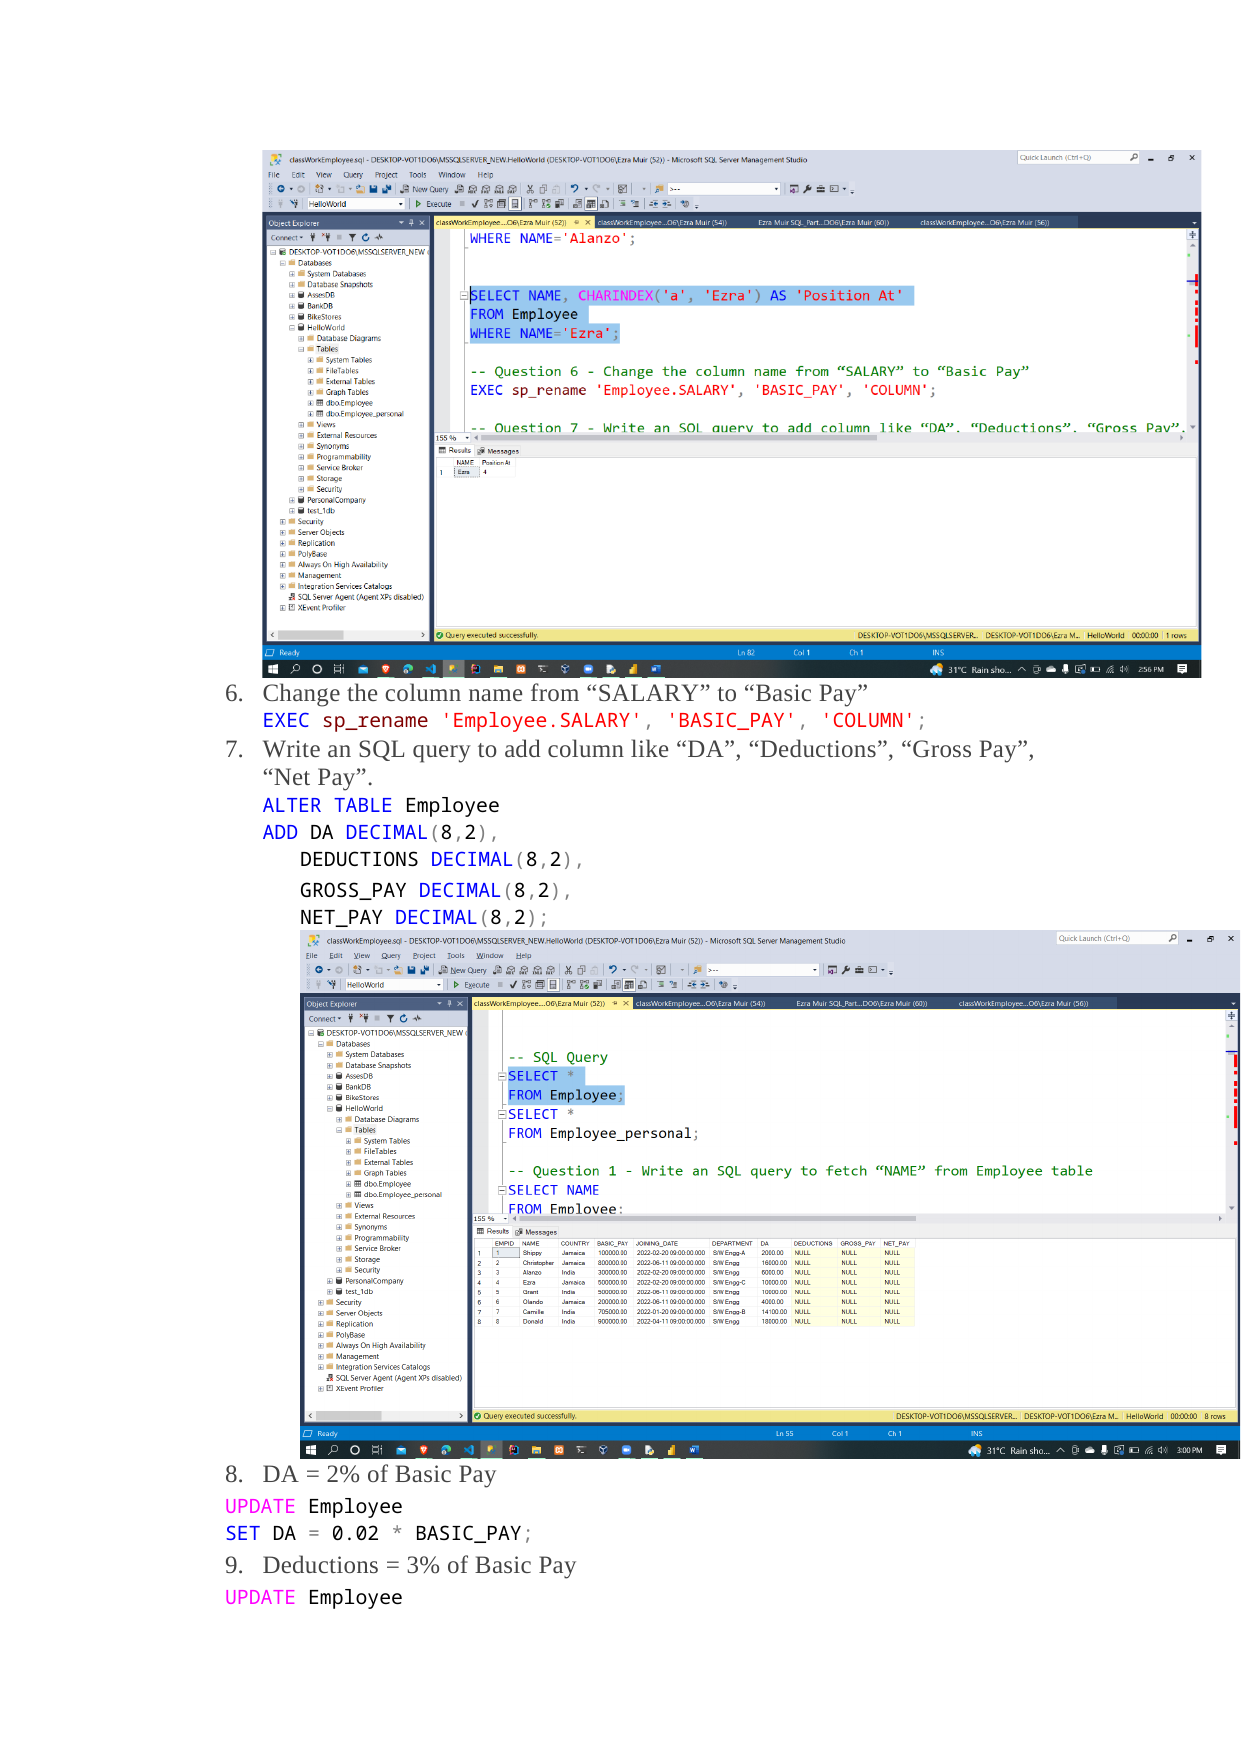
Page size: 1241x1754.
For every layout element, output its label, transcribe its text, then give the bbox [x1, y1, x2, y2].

list Deductions = 3% of Basic Pay [225, 1550, 1090, 1579]
text NET_PAY DECIMAL(8,2); [225, 903, 1090, 930]
text UPDATE Employee [225, 1492, 1090, 1519]
list EXEC sp_rename 'Employee.SALARY', 'BASIC_PAY', 'COLUMN'; [262, 707, 1090, 734]
list DEDUCTIONS DECIMAL(8,2), [262, 845, 1090, 872]
list ALTER TABLE Employee [262, 791, 1090, 818]
list Change the column name from “SALARY” to “Basic Pay” [225, 678, 1090, 707]
picture [300, 930, 1241, 1459]
list Write an SQL query to add column like “DA”, “Deductions”, “Gross Pay”, “Net Pay”. [225, 734, 1090, 791]
text GROSS_PAY DECIMAL(8,2), [150, 876, 1090, 903]
text SET DA = 0.02 * BASIC_PAY; [150, 1519, 1090, 1546]
picture [262, 150, 1202, 678]
list DA = 2% of Basic Pay [225, 1459, 1090, 1488]
list ADD DA DECIMAL(8,2), [262, 818, 1090, 845]
text UPDATE Employee [225, 1583, 1090, 1610]
